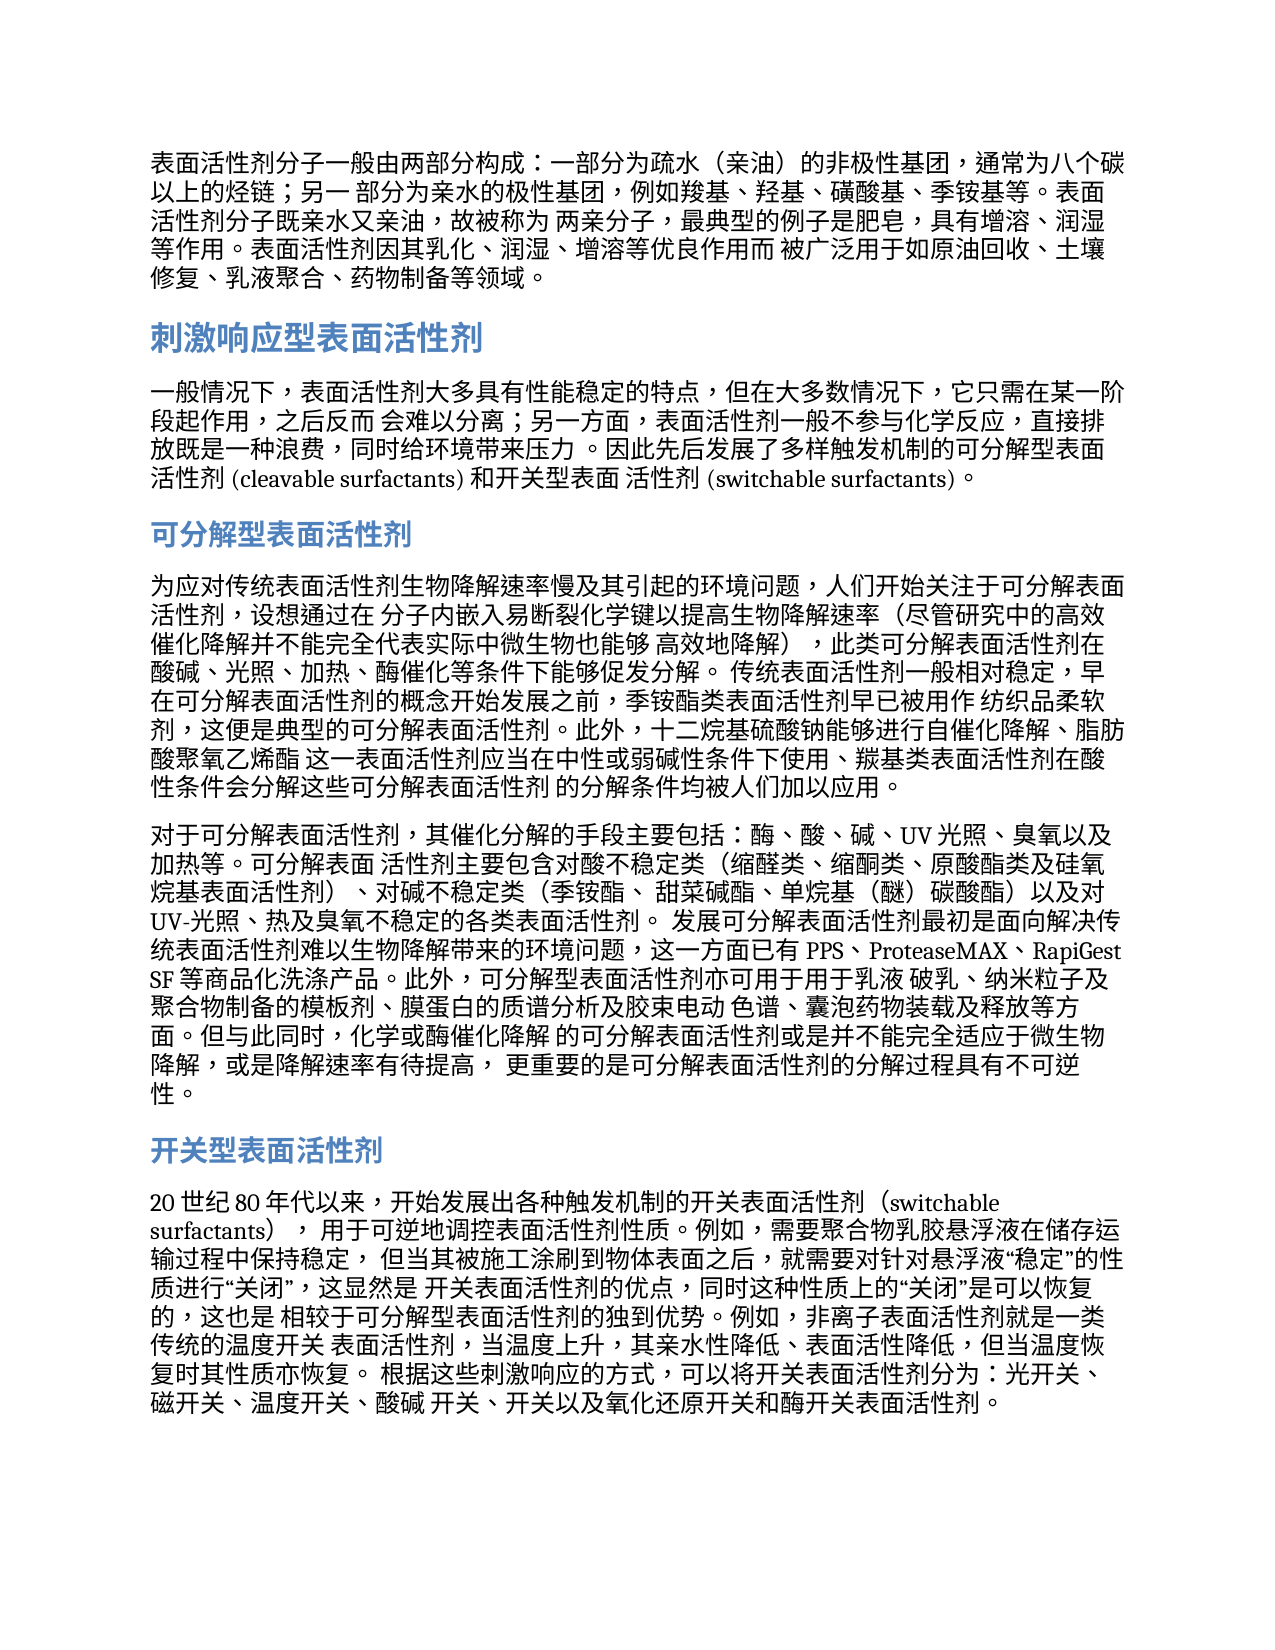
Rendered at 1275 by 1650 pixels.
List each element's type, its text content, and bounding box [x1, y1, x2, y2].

text 一般情况下，表面活性剂大多具有性能稳定的特点，但在大多数情况下，它只需在某一阶段起作用，之后反而 会难以分离；另一方面，表面活性剂一般不参与化学反应，直接排放既是一种浪费，同时给环境带来压力 。因此先后发展了多样触发机制的可分解型表面活性剂 (cleavable surfactants) 和开关型表面 活性剂 (switchable surfactants)。 [150, 379, 1125, 494]
subtitle 开关型表面活性剂 [150, 1130, 1125, 1170]
subtitle 刺激响应型表面活性剂 [150, 314, 1125, 360]
text 为应对传统表面活性剂生物降解速率慢及其引起的环境问题，人们开始关注于可分解表面活性剂，设想通过在 分子内嵌入易断裂化学键以提高生物降解速率（尽管研究中的高效催化降解并不能完全代表实际中微生物也能够 高效地降解），此类可分解表面活性剂在酸碱、光照、加热、酶催化等条件下能够促发分解。 传统表面活性剂一般相对稳定，早在可分解表面活性剂的概念开始发展之前，季铵酯类表面活性剂早已被用作 纺织品柔软剂，这便是典型的可分解表面活性剂。此外，十二烷基硫酸钠能够进行自催化降解、脂肪酸聚氧乙烯酯 这一表面活性剂应当在中性或弱碱性条件下使用、羰基类表面活性剂在酸性条件会分解这些可分解表面活性剂 的分解条件均被人们加以应用。 [150, 573, 1125, 803]
text 20世纪80年代以来，开始发展出各种触发机制的开关表面活性剂（switchable surfactants）， 用于可逆地调控表面活性剂性质。例如，需要聚合物乳胶悬浮液在储存运输过程中保持稳定， 但当其被施工涂刷到物体表面之后，就需要对针对悬浮液“稳定”的性质进行“关闭”，这显然是 开关表面活性剂的优点，同时这种性质上的“关闭”是可以恢复的，这也是 相较于可分解型表面活性剂的独到优势。例如，非离子表面活性剂就是一类传统的温度开关 表面活性剂，当温度上升，其亲水性降低、表面活性降低，但当温度恢复时其性质亦恢复。 根据这些刺激响应的方式，可以将开关表面活性剂分为：光开关、磁开关、温度开关、酸碱 开关、开关以及氧化还原开关和酶开关表面活性剂。 [150, 1188, 1125, 1418]
text 对于可分解表面活性剂，其催化分解的手段主要包括：酶、酸、碱、UV光照、臭氧以及加热等。可分解表面 活性剂主要包含对酸不稳定类（缩醛类、缩酮类、原酸酯类及硅氧烷基表面活性剂）、对碱不稳定类（季铵酯、 甜菜碱酯、单烷基（醚）碳酸酯）以及对UV-光照、热及臭氧不稳定的各类表面活性剂。 发展可分解表面活性剂最初是面向解决传统表面活性剂难以生物降解带来的环境问题，这一方面已有 PPS、ProteaseMAX、RapiGest SF等商品化洗涤产品。此外，可分解型表面活性剂亦可用于用于乳液 破乳、纳米粒子及聚合物制备的模板剂、膜蛋白的质谱分析及胶束电动 色谱、囊泡药物装载及释放等方面。但与此同时，化学或酶催化降解 的可分解表面活性剂或是并不能完全适应于微生物降解，或是降解速率有待提高， 更重要的是可分解表面活性剂的分解过程具有不可逆性。 [150, 822, 1125, 1109]
subtitle 可分解型表面活性剂 [150, 514, 1125, 554]
text 表面活性剂分子一般由两部分构成：一部分为疏水（亲油）的非极性基团，通常为八个碳以上的烃链；另一 部分为亲水的极性基团，例如羧基、羟基、磺酸基、季铵基等。表面活性剂分子既亲水又亲油，故被称为 两亲分子，最典型的例子是肥皂，具有增溶、润湿等作用。表面活性剂因其乳化、润湿、增溶等优良作用而 被广泛用于如原油回收、土壤修复、乳液聚合、药物制备等领域。 [150, 150, 1125, 294]
